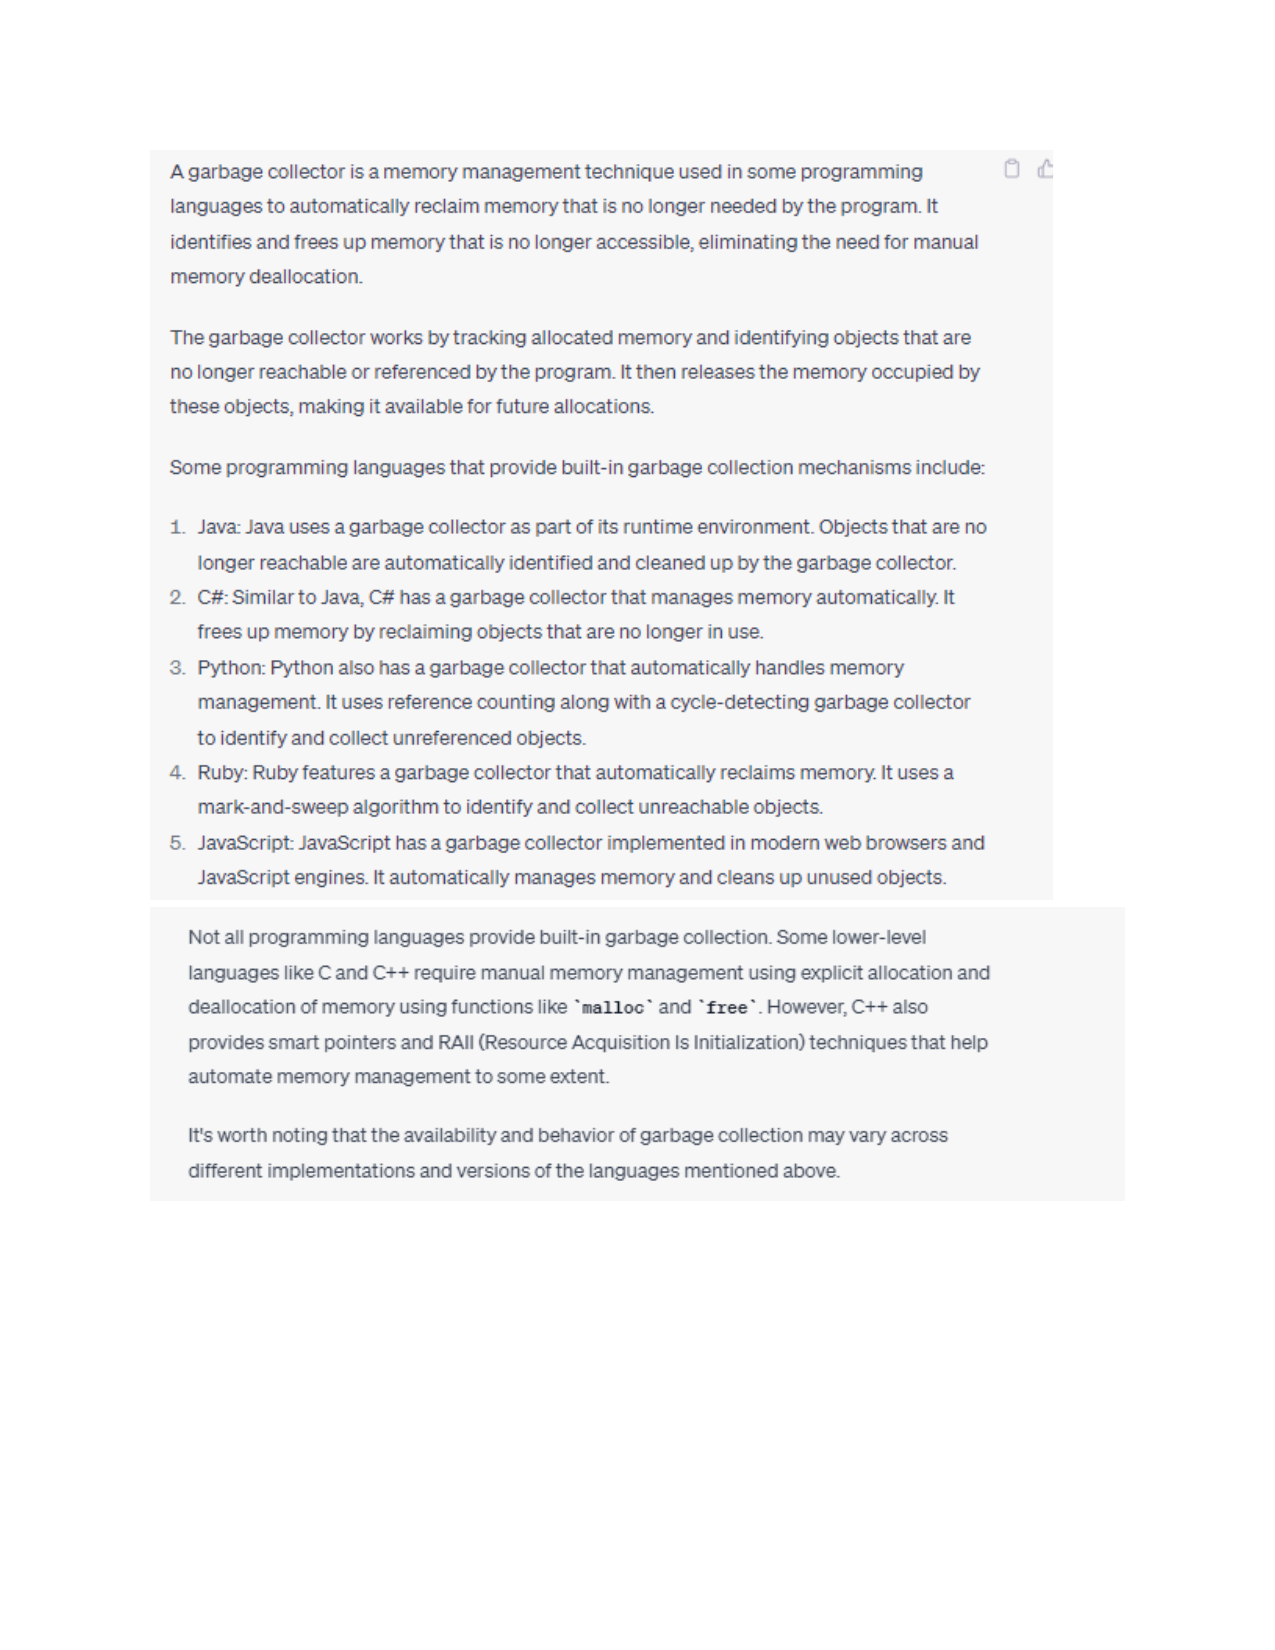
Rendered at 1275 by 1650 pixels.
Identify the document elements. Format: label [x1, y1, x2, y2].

picture [150, 907, 1125, 1201]
picture [150, 150, 1054, 900]
